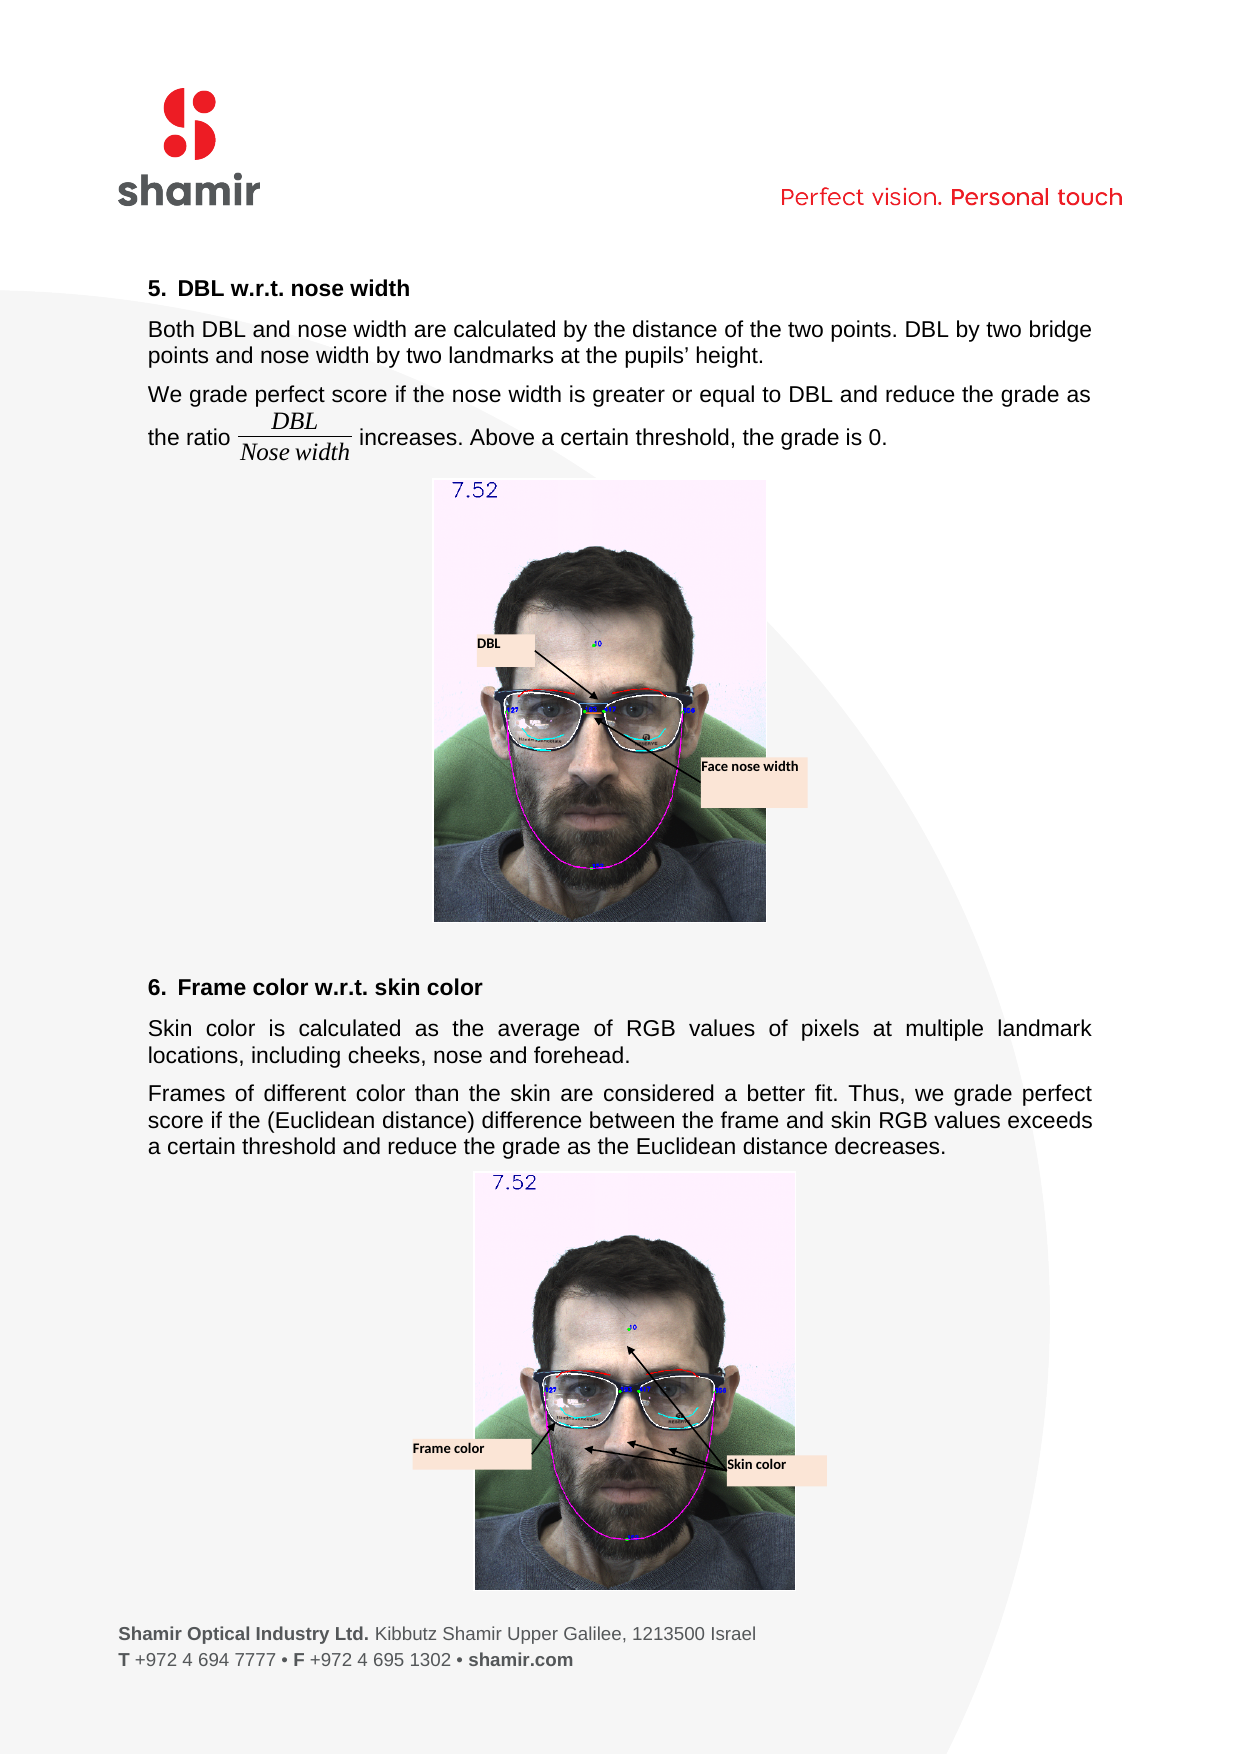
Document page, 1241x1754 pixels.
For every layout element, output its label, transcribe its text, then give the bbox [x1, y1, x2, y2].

picture [118, 88, 260, 208]
text Skin color is calculated as the average of RGB values of pixels at multiple landmark locations, including cheeks, nose and forehead. [148, 1015, 1093, 1068]
picture [780, 179, 1123, 215]
picture [0, 263, 1241, 1754]
text Frames of different color than the skin are considered a better fit. Thus, we grade perfect score if the (Euclidean distance) difference between the frame and skin RGB values exceeds a certain threshold and reduce the grade as the Euclidean distance decreases. [148, 1080, 1093, 1159]
list Frame color w.r.t. skin color [148, 974, 1093, 1001]
text We grade perfect score if the nose width is greater or equal to DBL and reduce the grade as the ratio increases. Above a certain threshold, the grade is 0. [148, 381, 1093, 467]
list DBL w.r.t. nose width [148, 275, 1093, 301]
text Both DBL and nose width are calculated by the distance of the two points. DBL by two bridge points and nose width by two landmarks at the pupils’ height. [148, 316, 1093, 369]
